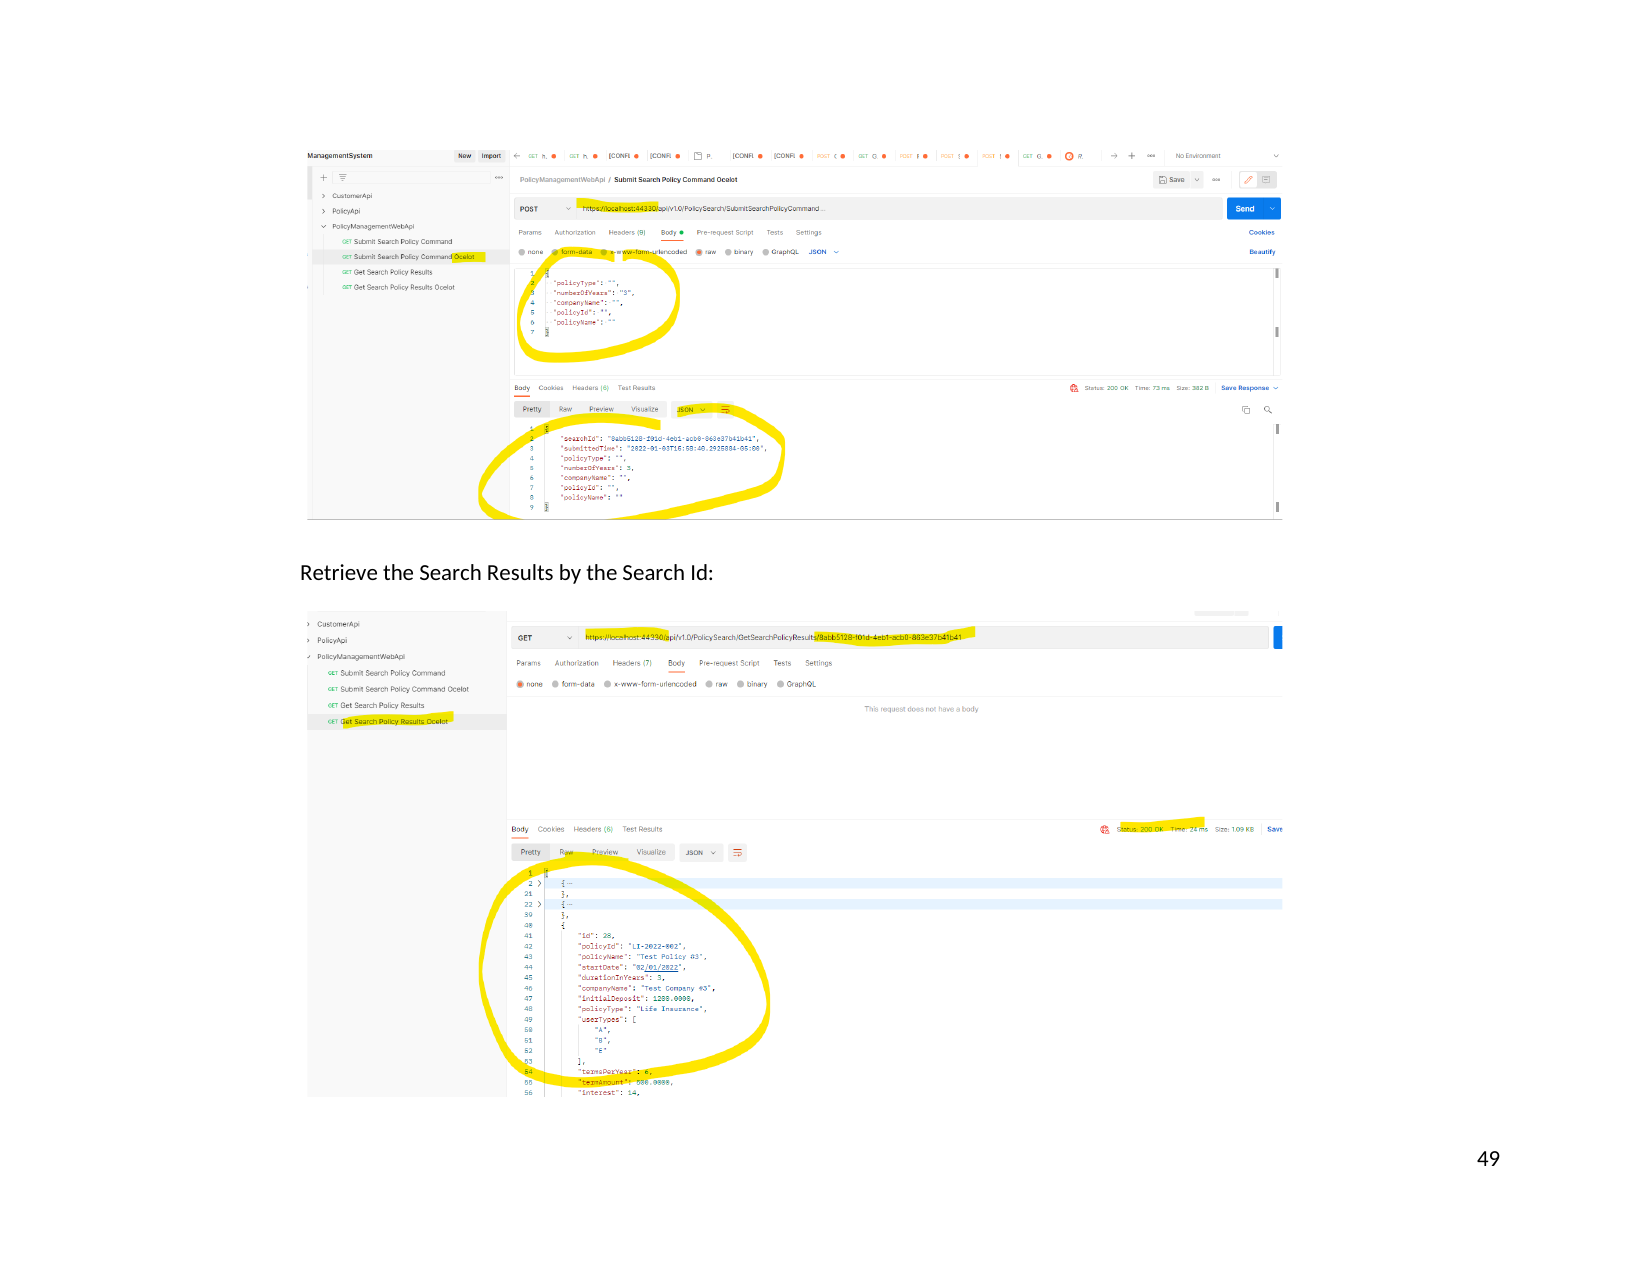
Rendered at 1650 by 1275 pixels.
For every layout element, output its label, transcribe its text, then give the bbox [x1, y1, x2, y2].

text Retrieve the Search Results by the Search Id: [225, 558, 1500, 586]
picture [307, 611, 1283, 1097]
picture [307, 150, 1283, 533]
